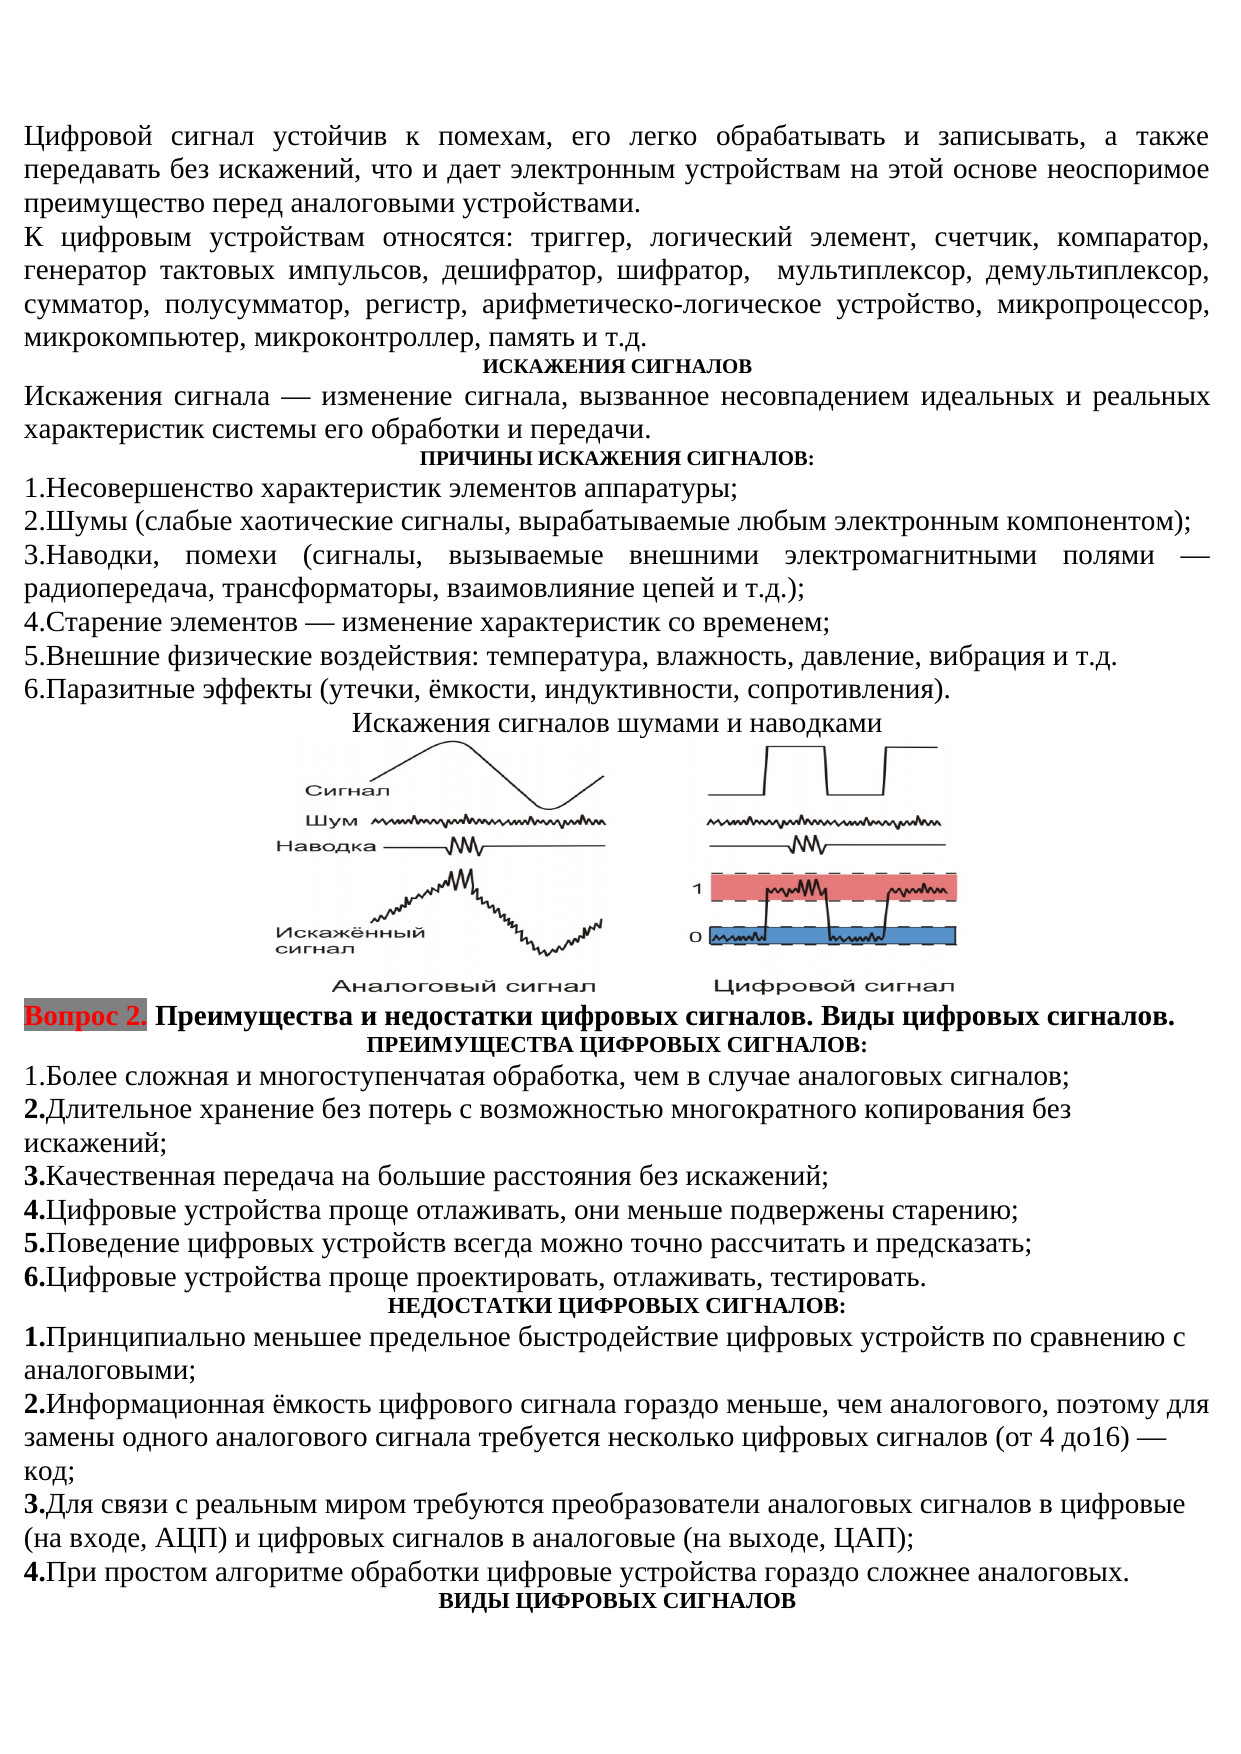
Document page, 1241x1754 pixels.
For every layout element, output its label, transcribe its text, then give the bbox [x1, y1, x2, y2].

text 4.Цифровые устройства проще отлаживать, они меньше подвержены старению; [24, 1192, 1211, 1226]
text Искажения сигнала — изменение сигнала, вызванное несовпадением идеальных и реальных характеристик системы его обработки и передачи. [24, 378, 1211, 445]
text 6.Паразитные эффекты (утечки, ёмкости, индуктивности, сопротивления). [24, 671, 1211, 705]
text ВИДЫ ЦИФРОВЫХ СИГНАЛОВ [24, 1587, 1211, 1614]
text Искажения сигналов шумами и наводками [24, 705, 1211, 738]
text ИСКАЖЕНИЯ СИГНАЛОВ [24, 353, 1211, 378]
text 3.Для связи с реальным миром требуются преобразователи аналоговых сигналов в цифровые (на входе, АЦП) и цифровых сигналов в аналоговые (на выходе, ЦАП); [24, 1487, 1211, 1554]
text 2.Шумы (слабые хаотические сигналы, вырабатываемые любым электронным компонентом); [24, 503, 1211, 537]
text 3.Наводки, помехи (сигналы, вызываемые внешними электромагнитными полями — радиопередача, трансформаторы, взаимовлияние цепей и т.д.); [24, 537, 1211, 604]
text 2.Длительное хранение без потерь с возможностью многократного копирования без искажений; [24, 1091, 1211, 1158]
text 4.Старение элементов — изменение характеристик со временем; [24, 604, 1211, 638]
text Цифровой сигнал устойчив к помехам, его легко обрабатывать и записывать, а также передавать без искажений, что и дает электронным устройствам на этой основе неоспоримое преимущество перед аналоговыми устройствами. [24, 118, 1211, 219]
text ПРИЧИНЫ ИСКАЖЕНИЯ СИГНАЛОВ: [24, 445, 1211, 470]
text 5.Внешние физические воздействия: температура, влажность, давление, вибрация и т.д. [24, 638, 1211, 671]
text Вопрос 2. Преимущества и недостатки цифровых сигналов. Виды цифровых сигналов. [147, 998, 1211, 1031]
text 4.При простом алгоритме обработки цифровые устройства гораздо сложнее аналоговых. [24, 1554, 1211, 1587]
text 1.Более сложная и многоступенчатая обработка, чем в случае аналоговых сигналов; [24, 1058, 1211, 1091]
text 6.Цифровые устройства проще проектировать, отлаживать, тестировать. [24, 1259, 1211, 1293]
text 2.Информационная ёмкость цифрового сигнала гораздо меньше, чем аналогового, поэтому для замены одного аналогового сигнала требуется несколько цифровых сигналов (от 4 до16) — код; [24, 1386, 1211, 1487]
text К цифровым устройствам относятся: триггер, логический элемент, счетчик, компаратор, генератор тактовых импульсов, дешифратор, шифратор, мультиплексор, демультиплексор, сумматор, полусумматор, регистр, арифметическо-логическое устройство, микропроцессор, микрокомпьютер, микроконтроллер, память и т.д. [24, 219, 1211, 353]
text НЕДОСТАТКИ ЦИФРОВЫХ СИГНАЛОВ: [24, 1293, 1211, 1319]
text 1.Принципиально меньшее предельное быстродействие цифровых устройств по сравнению с аналоговыми; [24, 1319, 1211, 1386]
picture [265, 738, 969, 998]
text 3.Качественная передача на большие расстояния без искажений; [24, 1158, 1211, 1192]
text 5.Поведение цифровых устройств всегда можно точно рассчитать и предсказать; [24, 1226, 1211, 1259]
text ПРЕИМУЩЕСТВА ЦИФРОВЫХ СИГНАЛОВ: [24, 1031, 1211, 1058]
text 1.Несовершенство характеристик элементов аппаратуры; [24, 470, 1211, 503]
